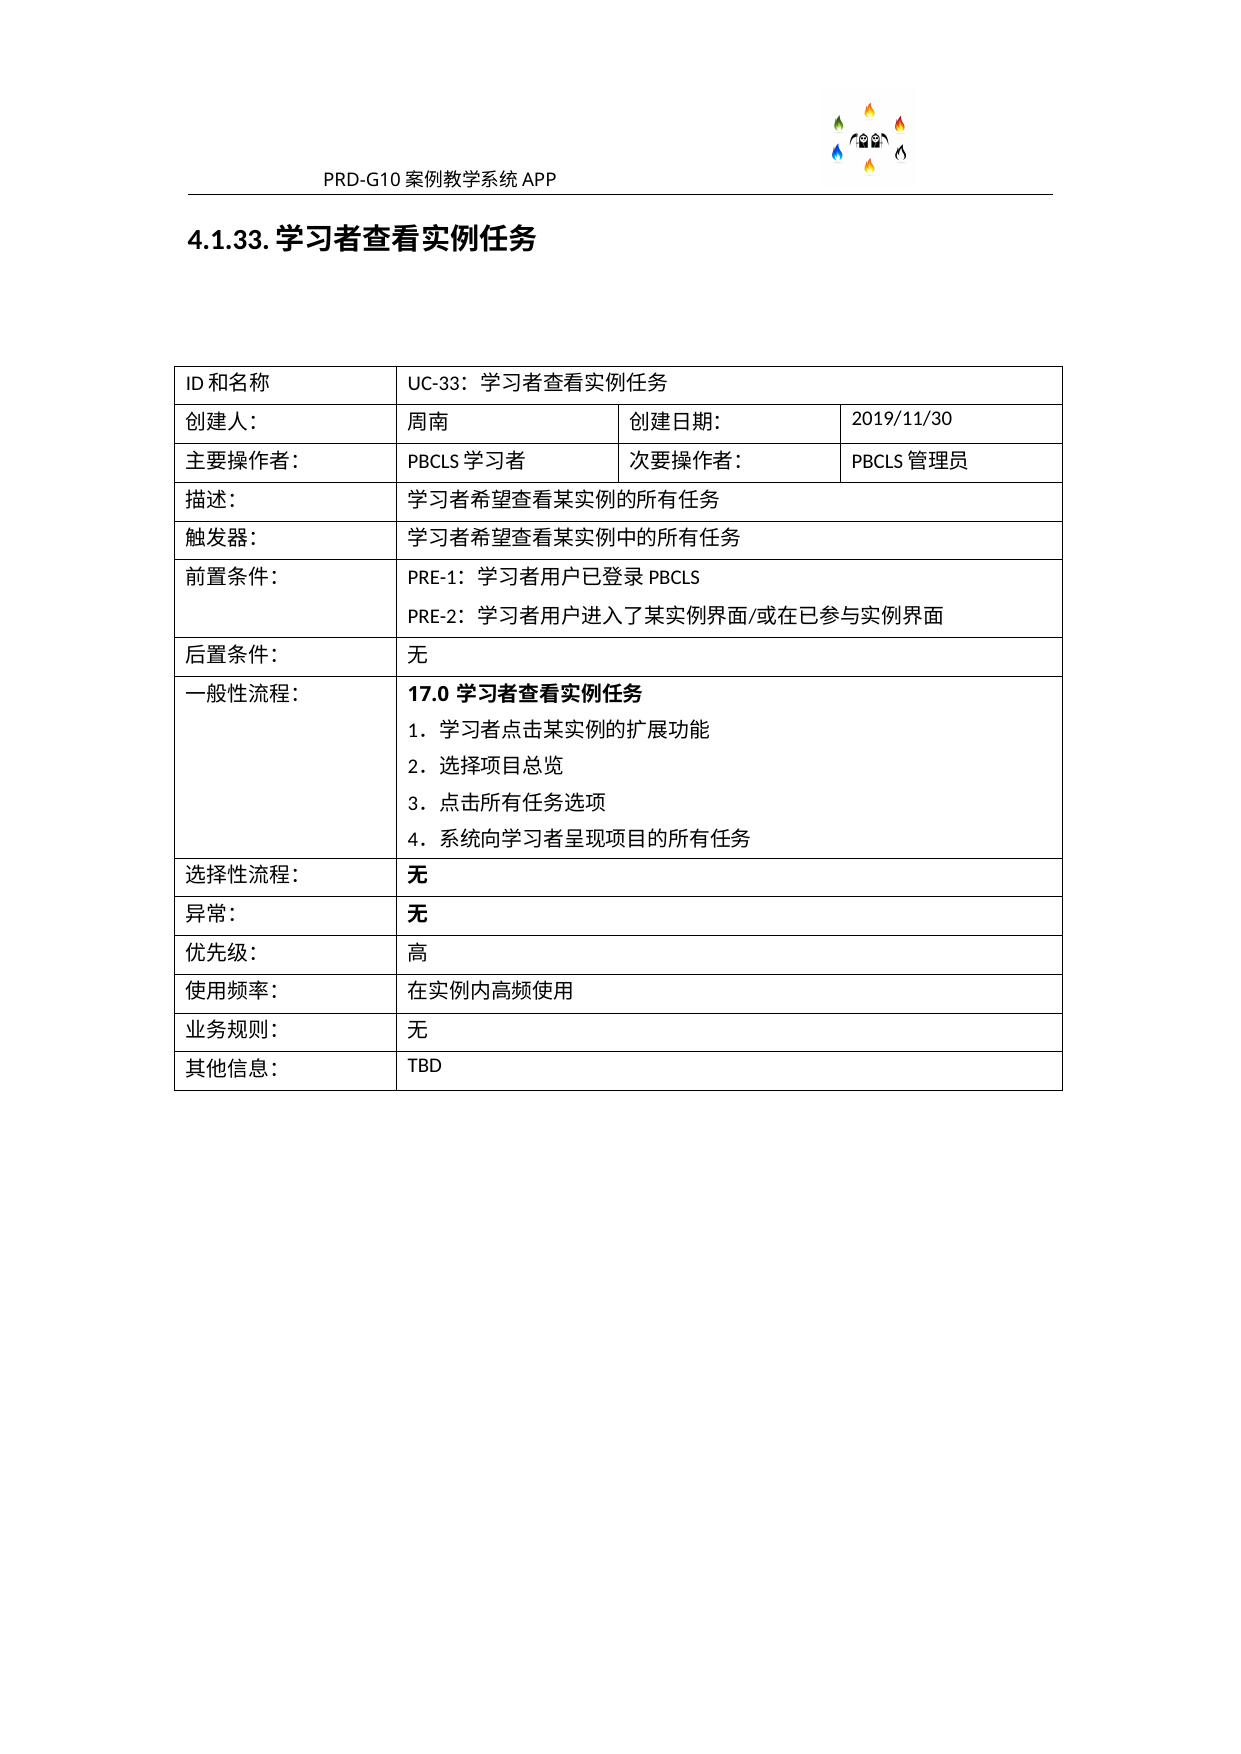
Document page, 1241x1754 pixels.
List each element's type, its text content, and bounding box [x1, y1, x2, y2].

table_cell 一般性流程： [175, 677, 396, 857]
table_cell 无 [397, 638, 1062, 676]
table_cell 高 [397, 936, 1062, 974]
table_cell 描述： [175, 483, 396, 521]
table_cell 前置条件： [175, 560, 396, 637]
table_cell TBD [397, 1052, 1062, 1090]
table_cell 创建日期： [619, 405, 840, 443]
table_cell 学习者希望查看某实例中的所有任务 [397, 522, 1062, 559]
picture [820, 88, 918, 187]
table_cell 周南 [397, 405, 618, 443]
table_cell 优先级： [175, 936, 396, 974]
table_cell 业务规则： [175, 1014, 396, 1051]
table_cell 无 [397, 859, 1062, 896]
table_cell 无 [397, 1014, 1062, 1051]
table_cell 其他信息： [175, 1052, 396, 1090]
text 学习者查看实例任务 [187, 204, 1053, 269]
table_cell 无 [397, 897, 1062, 935]
table_cell 触发器： [175, 522, 396, 559]
table_cell 后置条件： [175, 638, 396, 676]
table_cell 异常： [175, 897, 396, 935]
table_cell PBCLS管理员 [841, 444, 1062, 482]
table_cell 使用频率： [175, 975, 396, 1012]
table_header UC-33：学习者查看实例任务 [397, 367, 1062, 404]
table_cell PBCLS学习者 [397, 444, 618, 482]
table_cell PRE-1：学习者用户已登录PBCLS PRE-2：学习者用户进入了某实例界面/或在已参与实例界面 [397, 560, 1062, 637]
table_cell 学习者希望查看某实例的所有任务 [397, 483, 1062, 521]
table_cell 创建人： [175, 405, 396, 443]
table_cell 选择性流程： [175, 859, 396, 896]
table_cell 主要操作者： [175, 444, 396, 482]
table_cell 2019/11/30 [841, 405, 1062, 443]
table_cell 在实例内高频使用 [397, 975, 1062, 1012]
table_header ID和名称 [175, 367, 396, 404]
table_cell 次要操作者： [619, 444, 840, 482]
table_cell 学习者查看实例任务 学习者点击某实例的扩展功能 选择项目总览 点击所有任务选项 系统向学习者呈现项目的所有任务 [397, 677, 1062, 857]
